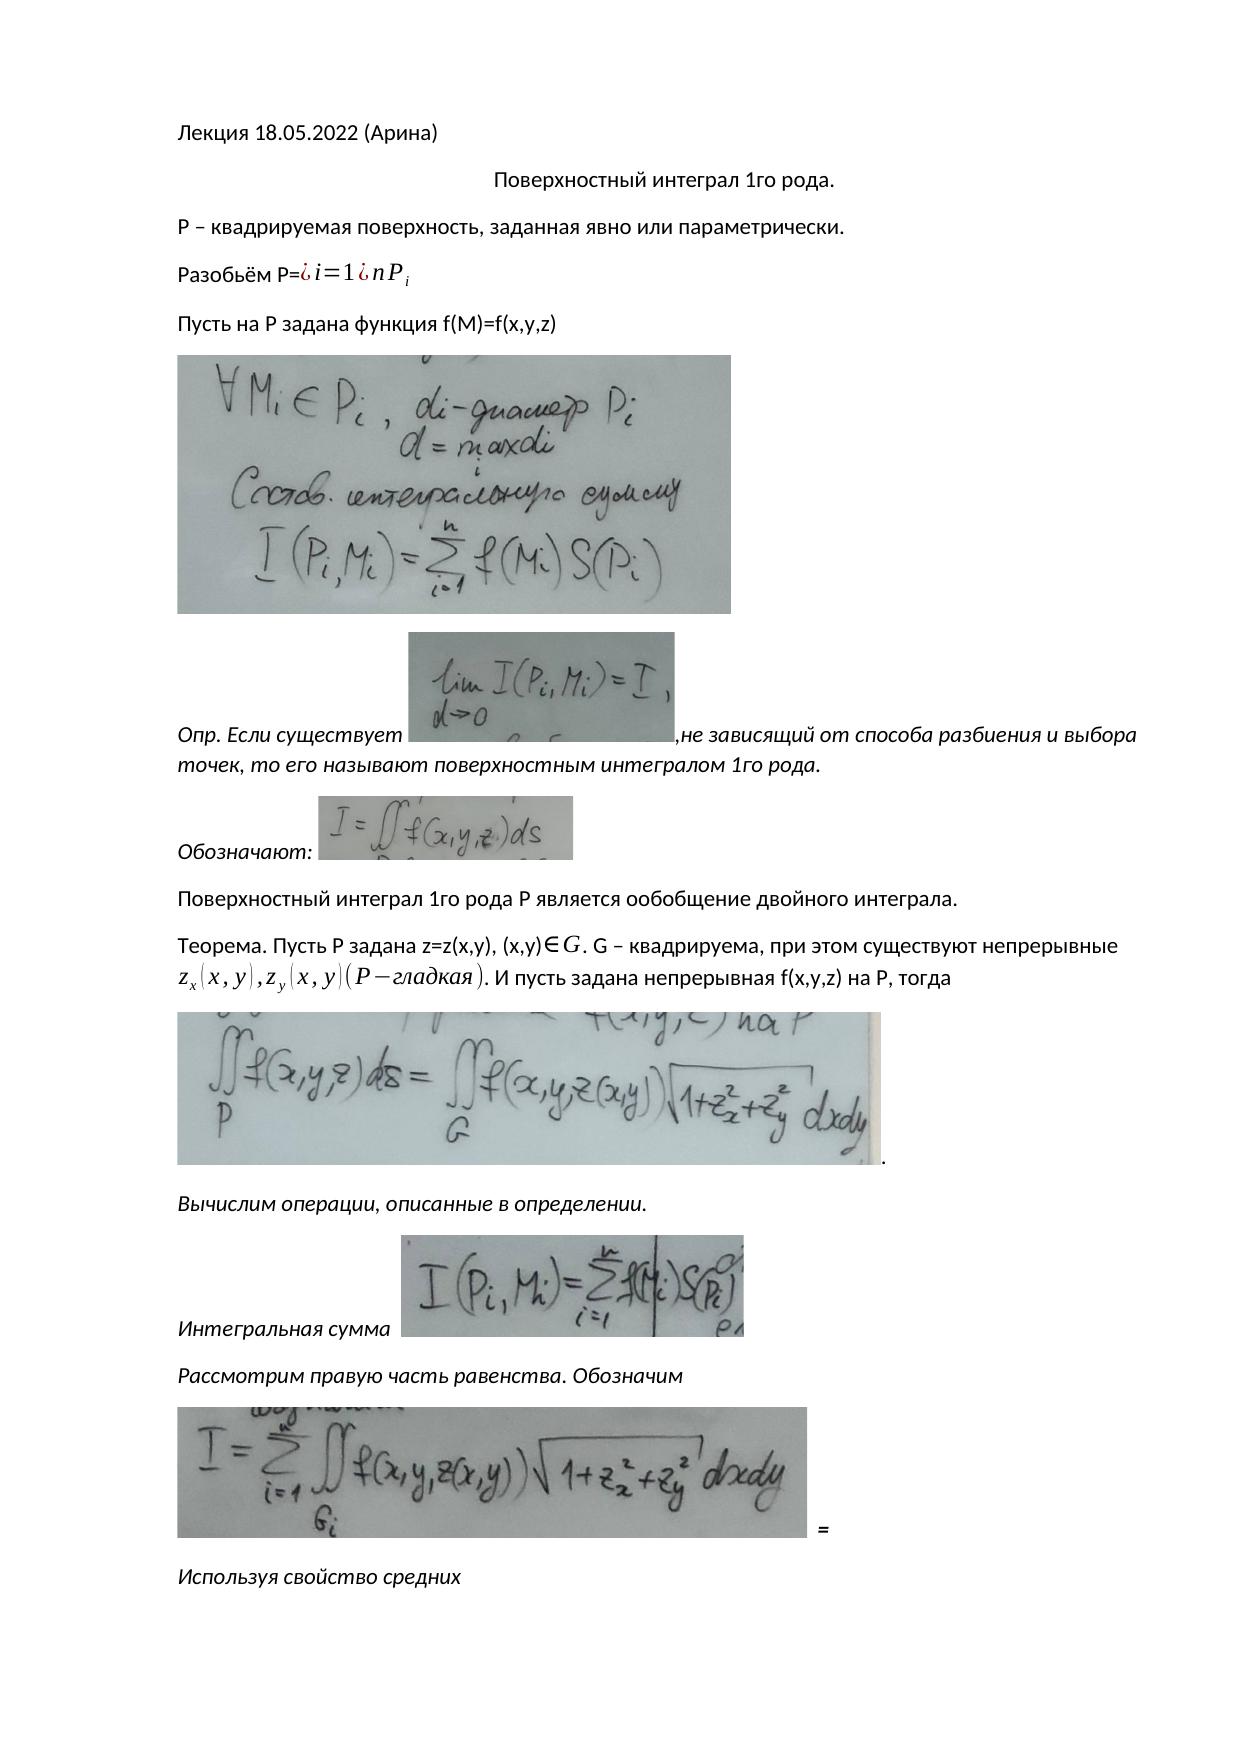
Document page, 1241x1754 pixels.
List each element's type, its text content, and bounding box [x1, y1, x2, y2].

picture [177, 355, 731, 614]
text Опр. Если существует ,не зависящий от способа разбиения и выбора точек, то его называют поверхностным интегралом 1го рода. [177, 632, 1152, 778]
picture [177, 1407, 808, 1538]
picture [401, 1235, 744, 1337]
picture [177, 1012, 881, 1165]
text Разобьём P= [177, 259, 1152, 290]
text Пусть на P задана функция f(M)=f(x,y,z) [177, 309, 1152, 337]
picture [408, 632, 675, 742]
text Обозначают: [177, 797, 1152, 865]
text Лекция 18.05.2022 (Арина) [177, 118, 1152, 146]
text Вычислим операции, описанные в определении. [177, 1189, 1152, 1217]
text Поверхностный интеграл 1го рода P является ообобщение двойного интеграла. [177, 884, 1152, 912]
text Используя свойство средних [177, 1562, 1152, 1590]
text Теорема. Пусть P задана z=z(x,y), (x,y). G – квадрируема, при этом существуют непрерывные . И пусть задана непрерывная f(x,y,z) на P, тогда [177, 931, 1152, 994]
picture [318, 796, 574, 860]
text Рассмотрим правую часть равенства. Обозначим [177, 1361, 1152, 1389]
text Поверхностный интеграл 1го рода. [177, 165, 1152, 193]
text P – квадрируемая поверхность, заданная явно или параметрически. [177, 212, 1152, 240]
